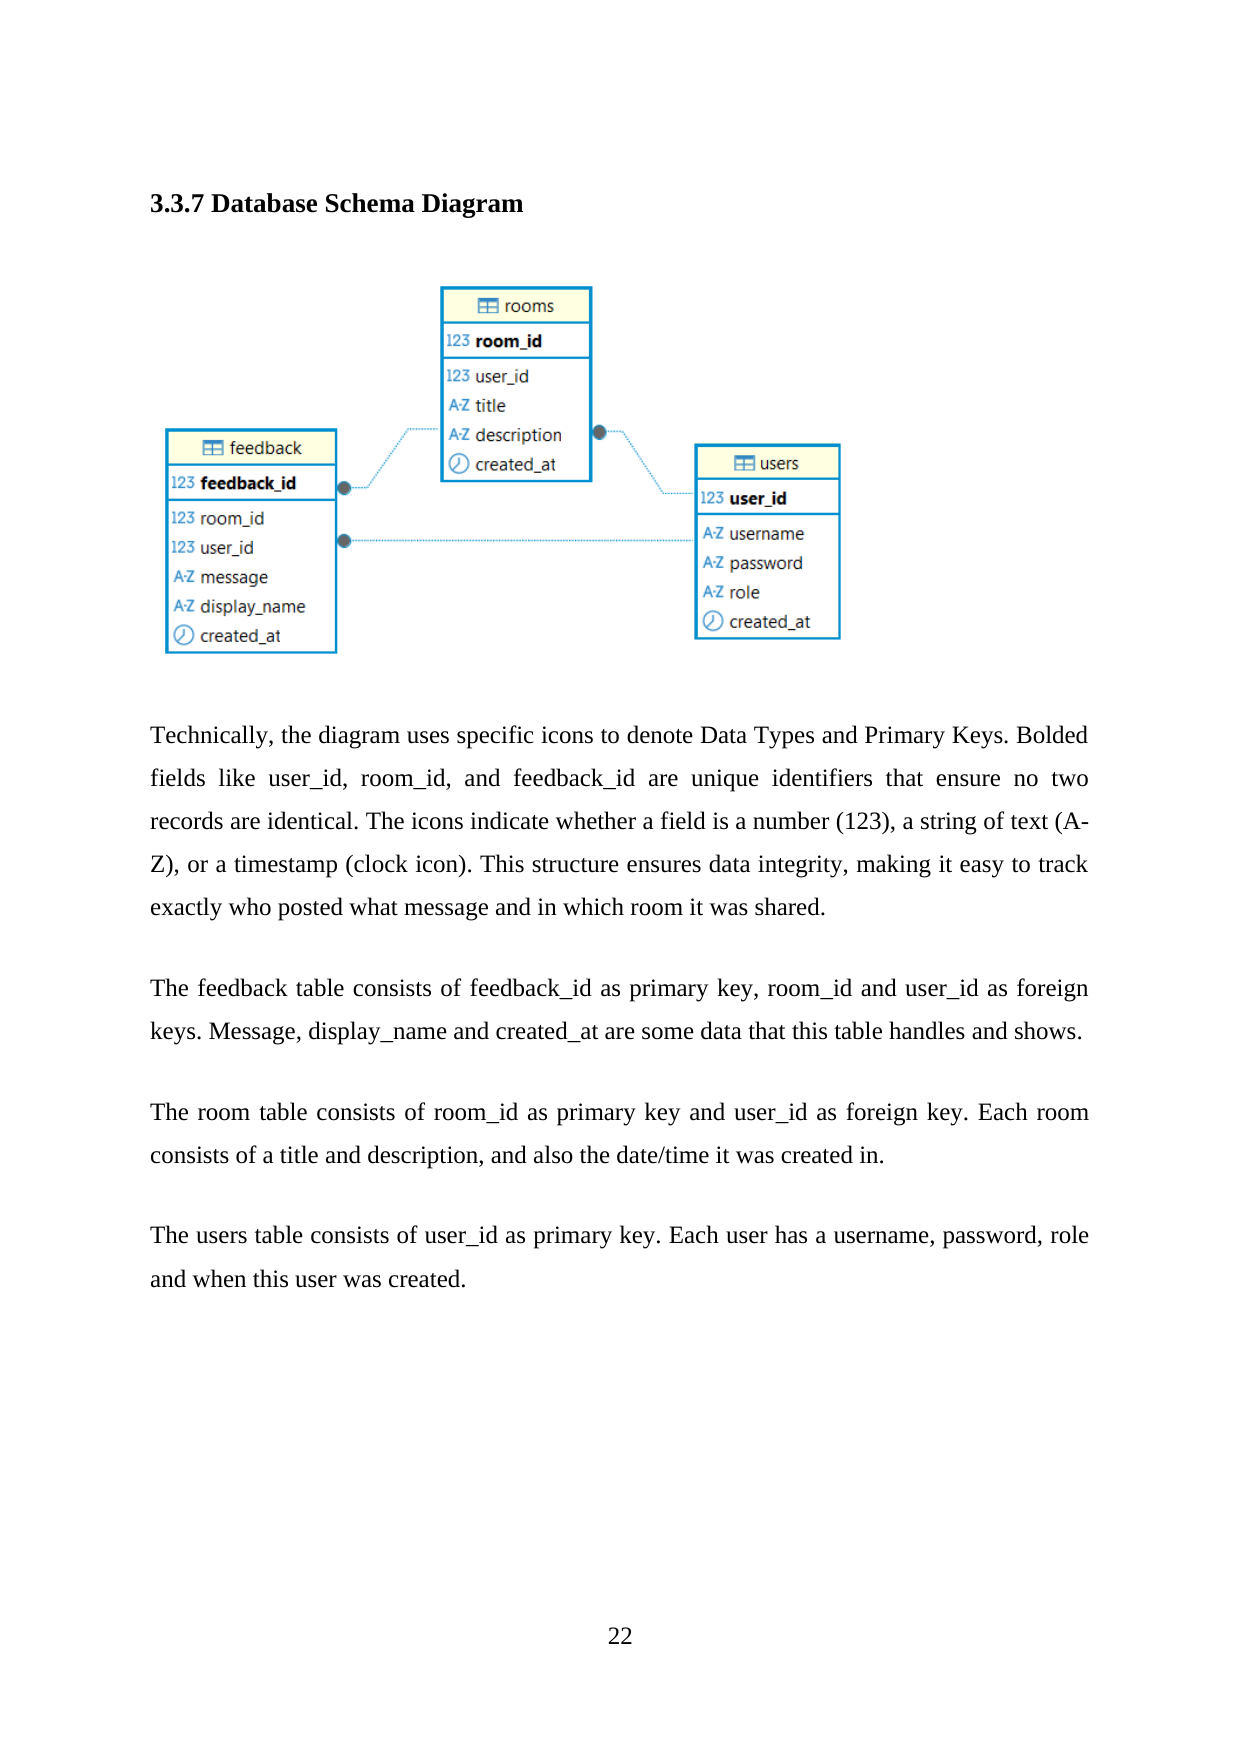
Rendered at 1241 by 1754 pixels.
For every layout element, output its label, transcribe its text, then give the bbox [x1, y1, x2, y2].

picture [150, 271, 856, 669]
text Technically, the diagram uses specific icons to denote Data Types and Primary Keys. Bolded fields like user_id, room_id, and feedback_id are unique identifiers that ensure no two records are identical. The icons indicate whether a field is a number (123), a string of text (A-Z), or a timestamp (clock icon). This structure ensures data integrity, making it easy to track exactly who posted what message and in which room it was shared. [150, 720, 1090, 921]
text The room table consists of room_id as primary key and user_id as foreign key. Each room consists of a title and description, and also the date/time it was created in. [150, 1097, 1090, 1169]
text The feedback table consists of feedback_id as primary key, room_id and user_id as foreign keys. Message, display_name and created_at are some data that this table handles and shows. [150, 973, 1090, 1045]
subtitle 3.3.7 Database Schema Diagram [150, 187, 1090, 219]
text The users table consists of user_id as primary key. Each user has a username, password, role and when this user was created. [150, 1221, 1090, 1292]
